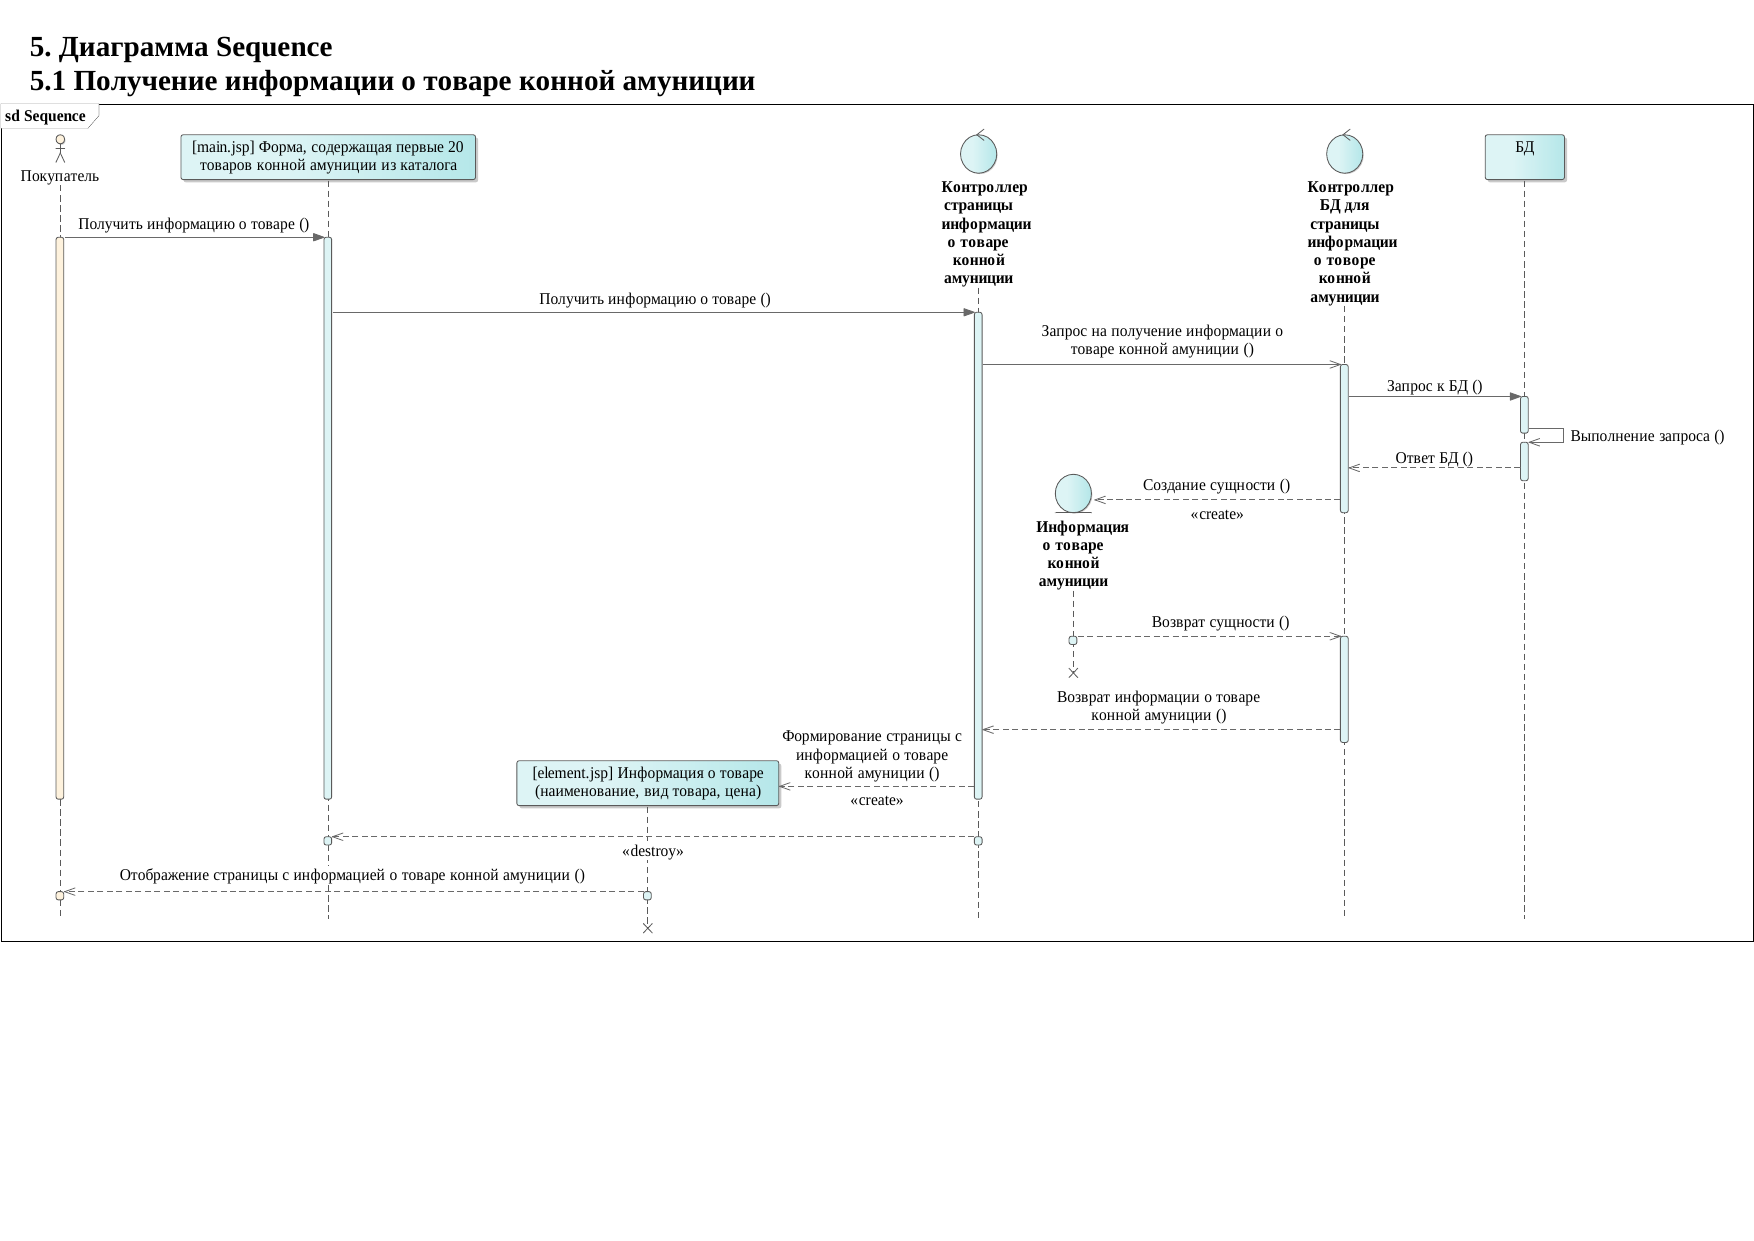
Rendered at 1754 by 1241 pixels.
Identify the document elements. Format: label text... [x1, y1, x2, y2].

subtitle 5. Диаграмма Sequence [29, 29, 1724, 63]
subtitle 5.1 Получение информации о товаре конной амуниции [29, 63, 1724, 97]
